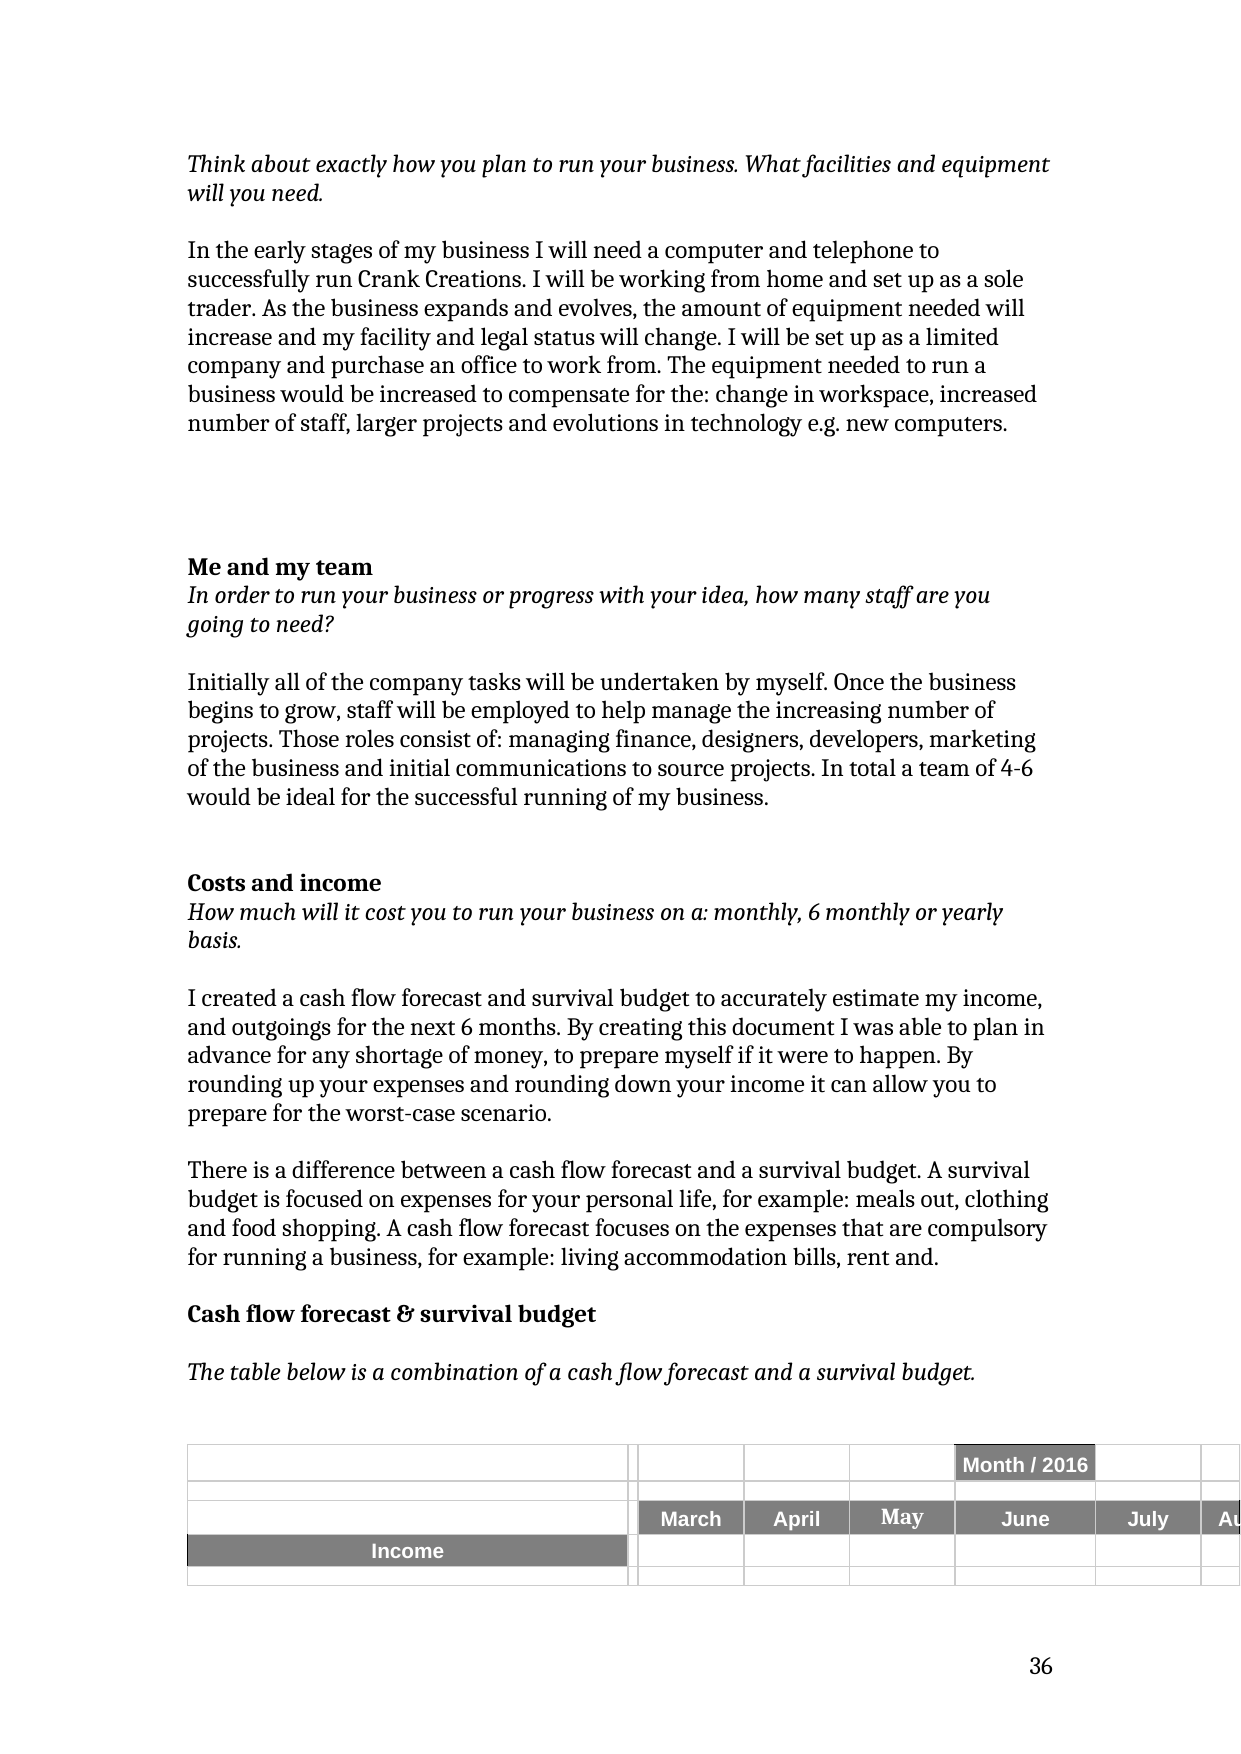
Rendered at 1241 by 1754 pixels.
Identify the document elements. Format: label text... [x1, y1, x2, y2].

table_cell [956, 1482, 1095, 1499]
text In the early stages of my business I will need a computer and telephone to successfully run Crank Creations. I will be working from home and set up as a sole trader. As the business expands and evolves, the amount of equipment needed will increase and my facility and legal status will change. I will be set up as a limited company and purchase an office to work from. The equipment needed to run a business would be increased to compensate for the: change in workspace, increased number of staff, larger projects and evolutions in technology e.g. new computers. [187, 236, 1053, 437]
table_header Month / 2016 [956, 1445, 1095, 1480]
text Think about exactly how you plan to run your business. What facilities and equipment will you need. [187, 150, 1053, 207]
text Me and my team [187, 552, 1053, 581]
table_cell [629, 1567, 637, 1585]
text The table below is a combination of a cash flow forecast and a survival budget. [187, 1357, 1053, 1386]
table_cell [850, 1535, 954, 1566]
table_cell [956, 1567, 1095, 1585]
table_cell [956, 1535, 1095, 1566]
table_cell [1202, 1567, 1239, 1585]
table_cell [629, 1482, 637, 1499]
text Costs and income [187, 869, 1053, 897]
table_header [1096, 1445, 1200, 1480]
table_cell [1096, 1567, 1200, 1585]
table_cell [1202, 1482, 1239, 1499]
table_header [1202, 1445, 1239, 1480]
table_cell [745, 1567, 849, 1585]
table_cell [639, 1567, 743, 1585]
table_cell [1096, 1482, 1200, 1499]
table_cell [639, 1482, 743, 1499]
table_cell July [1096, 1501, 1200, 1534]
table_header [639, 1445, 743, 1480]
table_header [188, 1445, 627, 1480]
table_cell [850, 1567, 954, 1585]
table_cell April [745, 1501, 849, 1534]
text There is a difference between a cash flow forecast and a survival budget. A survival budget is focused on expenses for your personal life, for example: meals out, clothing and food shopping. A cash flow forecast focuses on the expenses that are compulsory for running a business, for example: living accommodation bills, rent and. [187, 1156, 1053, 1271]
text I created a cash flow forecast and survival budget to accurately estimate my income, and outgoings for the next 6 months. By creating this document I was able to plan in advance for any shortage of money, to prepare myself if it were to happen. By rounding up your expenses and rounding down your income it can allow you to prepare for the worst-case scenario. [187, 984, 1053, 1127]
table_cell June [956, 1501, 1095, 1534]
table_header [850, 1445, 954, 1480]
table_cell [629, 1501, 637, 1534]
table_cell [1202, 1535, 1239, 1566]
text In order to run your business or progress with your idea, how many staff are you going to need? [187, 581, 1053, 639]
table_cell Income [188, 1535, 627, 1566]
table_cell [850, 1482, 954, 1499]
text How much will it cost you to run your business on a: monthly, 6 monthly or yearly basis. [187, 897, 1053, 955]
table_cell [629, 1535, 637, 1566]
table_cell March [639, 1501, 743, 1534]
table_cell [639, 1535, 743, 1566]
table_cell August [1202, 1501, 1239, 1534]
table_header [629, 1445, 637, 1480]
table_cell [745, 1535, 849, 1566]
table_header [745, 1445, 849, 1480]
table_cell May [850, 1501, 954, 1534]
text Cash flow forecast & survival budget [187, 1300, 1053, 1329]
table_cell [188, 1501, 627, 1534]
table_cell [188, 1482, 627, 1499]
table_cell [188, 1567, 627, 1585]
text Initially all of the company tasks will be undertaken by myself. Once the business begins to grow, staff will be employed to help manage the increasing number of projects. Those roles consist of: managing finance, designers, developers, marketing of the business and initial communications to source projects. In total a team of 4-6 would be ideal for the successful running of my business. [187, 667, 1053, 811]
table_cell [745, 1482, 849, 1499]
table_cell [1096, 1535, 1200, 1566]
